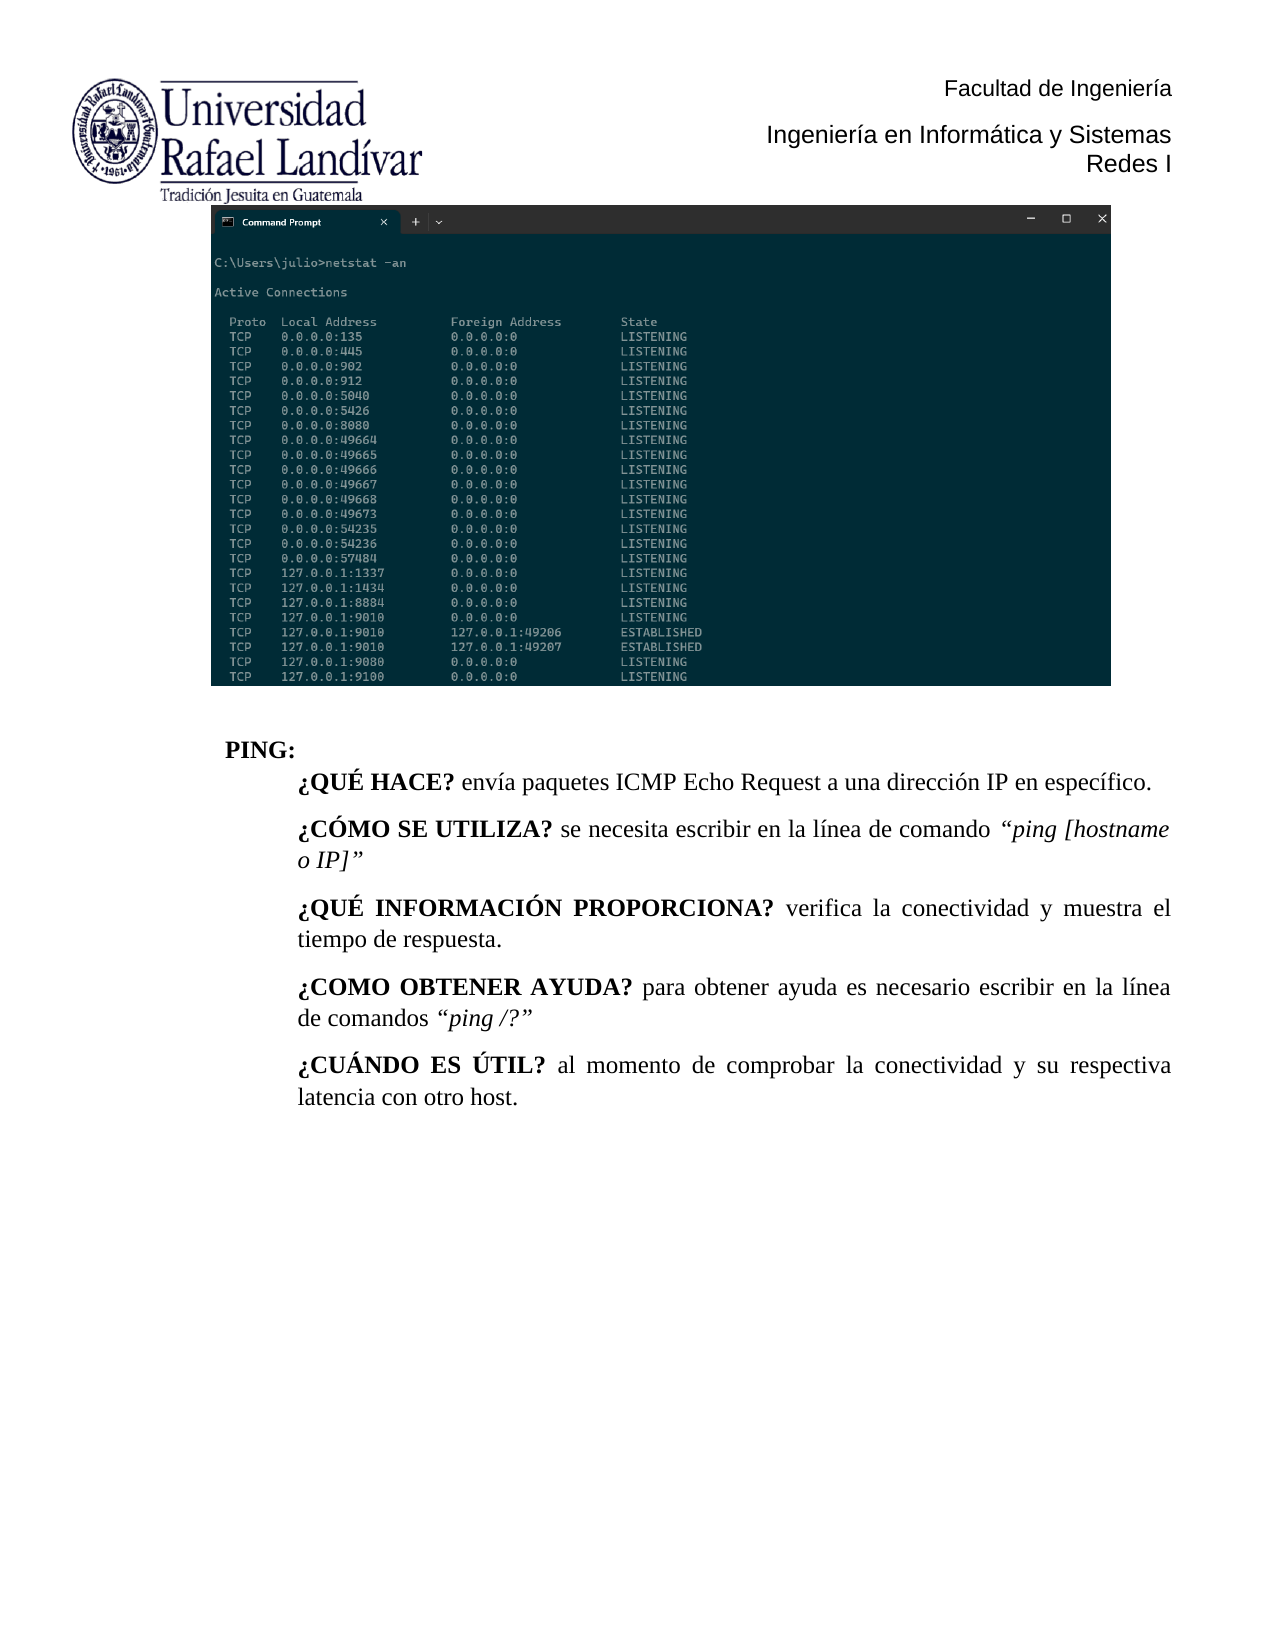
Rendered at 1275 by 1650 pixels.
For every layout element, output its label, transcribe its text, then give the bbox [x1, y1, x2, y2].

text ¿CÓMO SE UTILIZA? se necesita escribir en la línea de comando “ping [hostname o IP]” [297, 814, 1172, 874]
text PING: [225, 736, 1172, 764]
picture [223, 218, 233, 226]
text ¿QUÉ INFORMACIÓN PROPORCIONA? verifica la conectividad y muestra el tiempo de respuesta. [297, 893, 1172, 953]
picture [211, 205, 1111, 233]
text ¿QUÉ HACE? envía paquetes ICMP Echo Request a una dirección IP en específico. [224, 767, 1172, 795]
text ¿COMO OBTENER AYUDA? para obtener ayuda es necesario escribir en la línea de comandos “ping /?” [297, 972, 1172, 1032]
text ¿CUÁNDO ES ÚTIL? al momento de comprobar la conectividad y su respectiva latencia con otro host. [297, 1051, 1172, 1110]
picture [72, 78, 423, 204]
